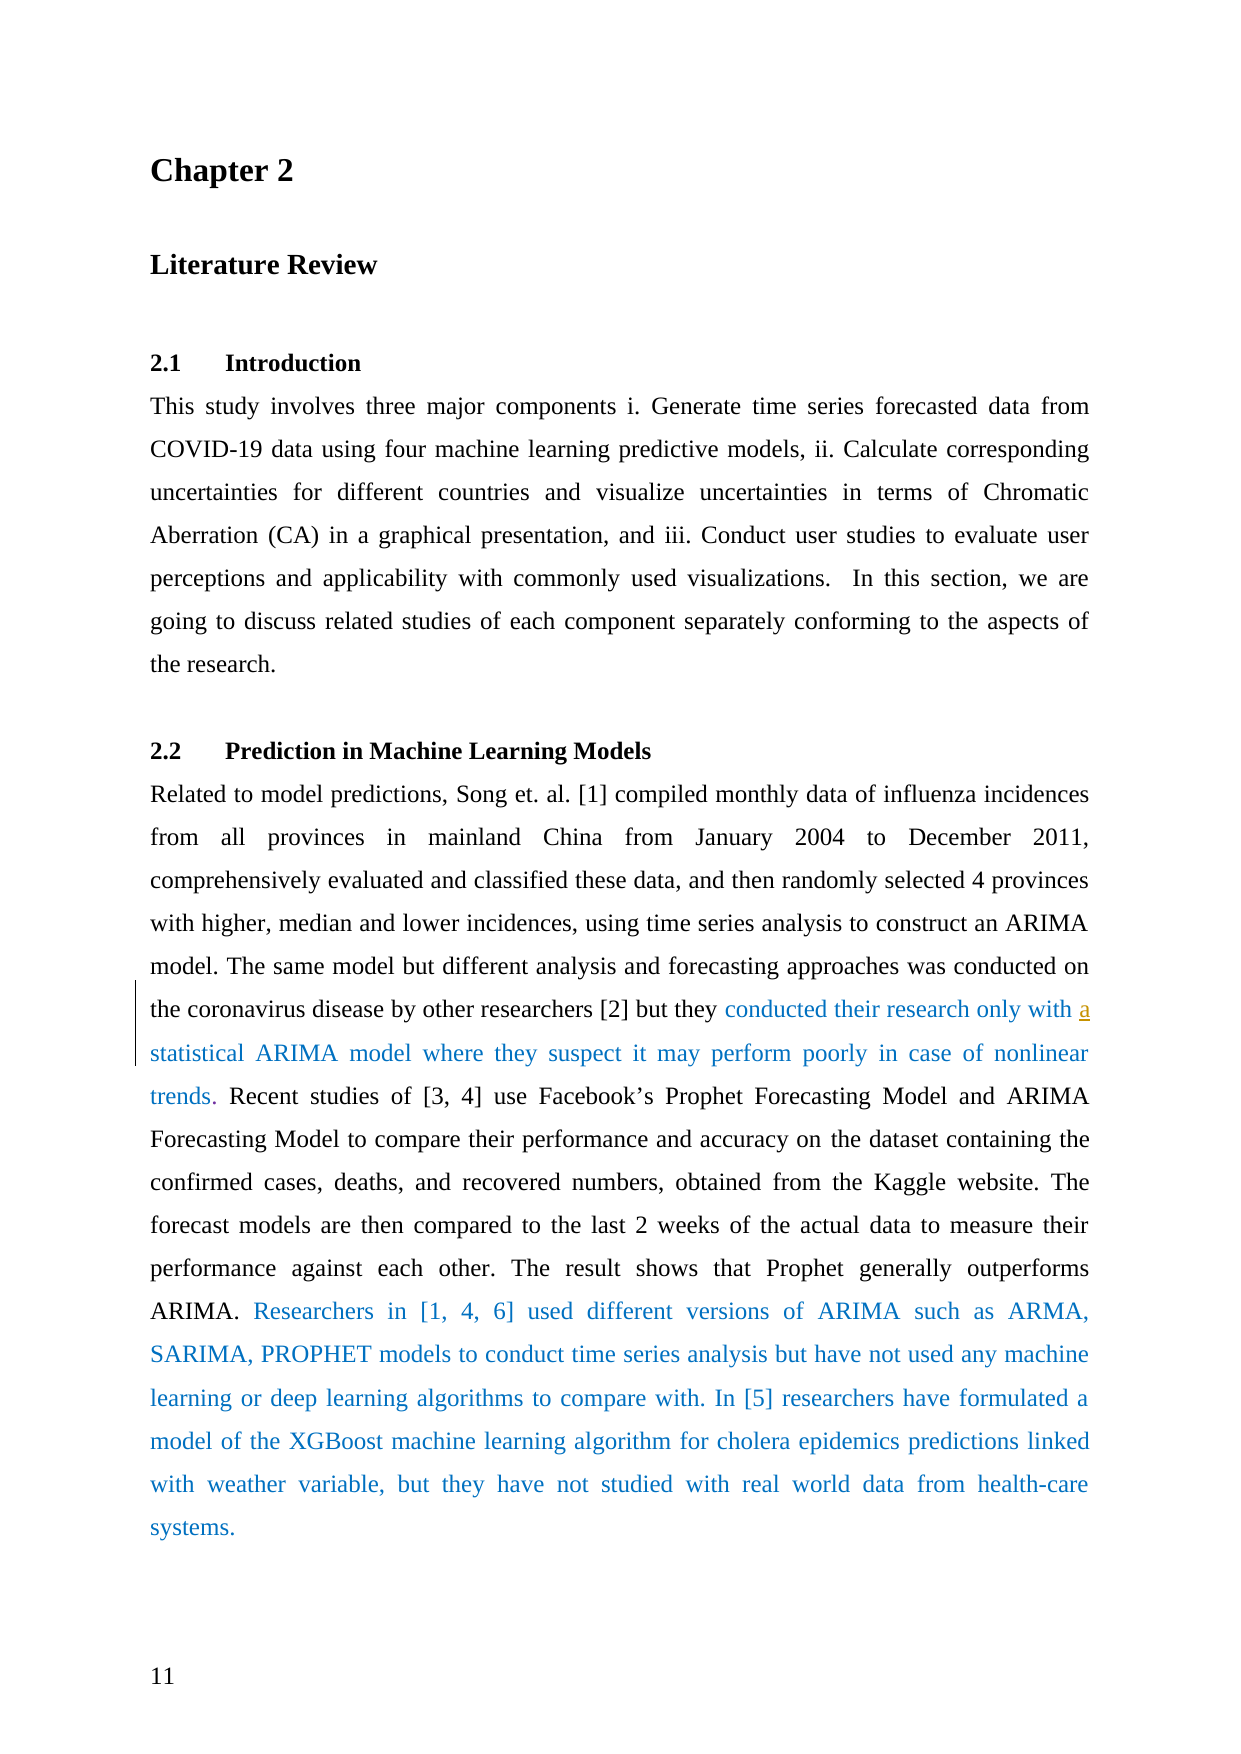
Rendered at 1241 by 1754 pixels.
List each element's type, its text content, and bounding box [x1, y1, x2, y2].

text 2.1 Introduction This study involves three major components i. Generate time series forecasted data from COVID-19 data using four machine learning predictive models, ii. Calculate corresponding uncertainties for different countries and visualize uncertainties in terms of Chromatic Aberration (CA) in a graphical presentation, and iii. Conduct user studies to evaluate user perceptions and applicability with commonly used visualizations. In this section, we are going to discuss related studies of each component separately conforming to the aspects of the research. [150, 348, 1090, 678]
text 2.2 Prediction in Machine Learning Models [150, 736, 1090, 764]
text Literature Review [150, 247, 1090, 281]
text Related to model predictions, Song et. al. [1] compiled monthly data of influenza incidences from all provinces in mainland China from January 2004 to December 2011, comprehensively evaluated and classified these data, and then randomly selected 4 provinces with higher, median and lower incidences, using time series analysis to construct an ARIMA model. The same model but different analysis and forecasting approaches was conducted on the coronavirus disease by other researchers [2] but they conducted their research only with statistical ARIMA model where they suspect it may perform poorly in case of nonlinear trends. Recent studies of [3, 4] use Facebook’s Prophet Forecasting Model and ARIMA Forecasting Model to compare their performance and accuracy on the dataset containing the confirmed cases, deaths, and recovered numbers, obtained from the Kaggle website. The forecast models are then compared to the last 2 weeks of the actual data to measure their performance against each other. The result shows that Prophet generally outperforms ARIMA. Researchers in [1, 4, 6] used different versions of ARIMA such as ARMA, SARIMA, PROPHET models to conduct time series analysis but have not used any machine learning or deep learning algorithms to compare with. In [5] researchers have formulated a model of the XGBoost machine learning algorithm for cholera epidemics predictions linked with weather variable, but they have not studied with real world data from health-care systems. [150, 779, 1090, 1541]
text Chapter 2 [150, 150, 1090, 188]
